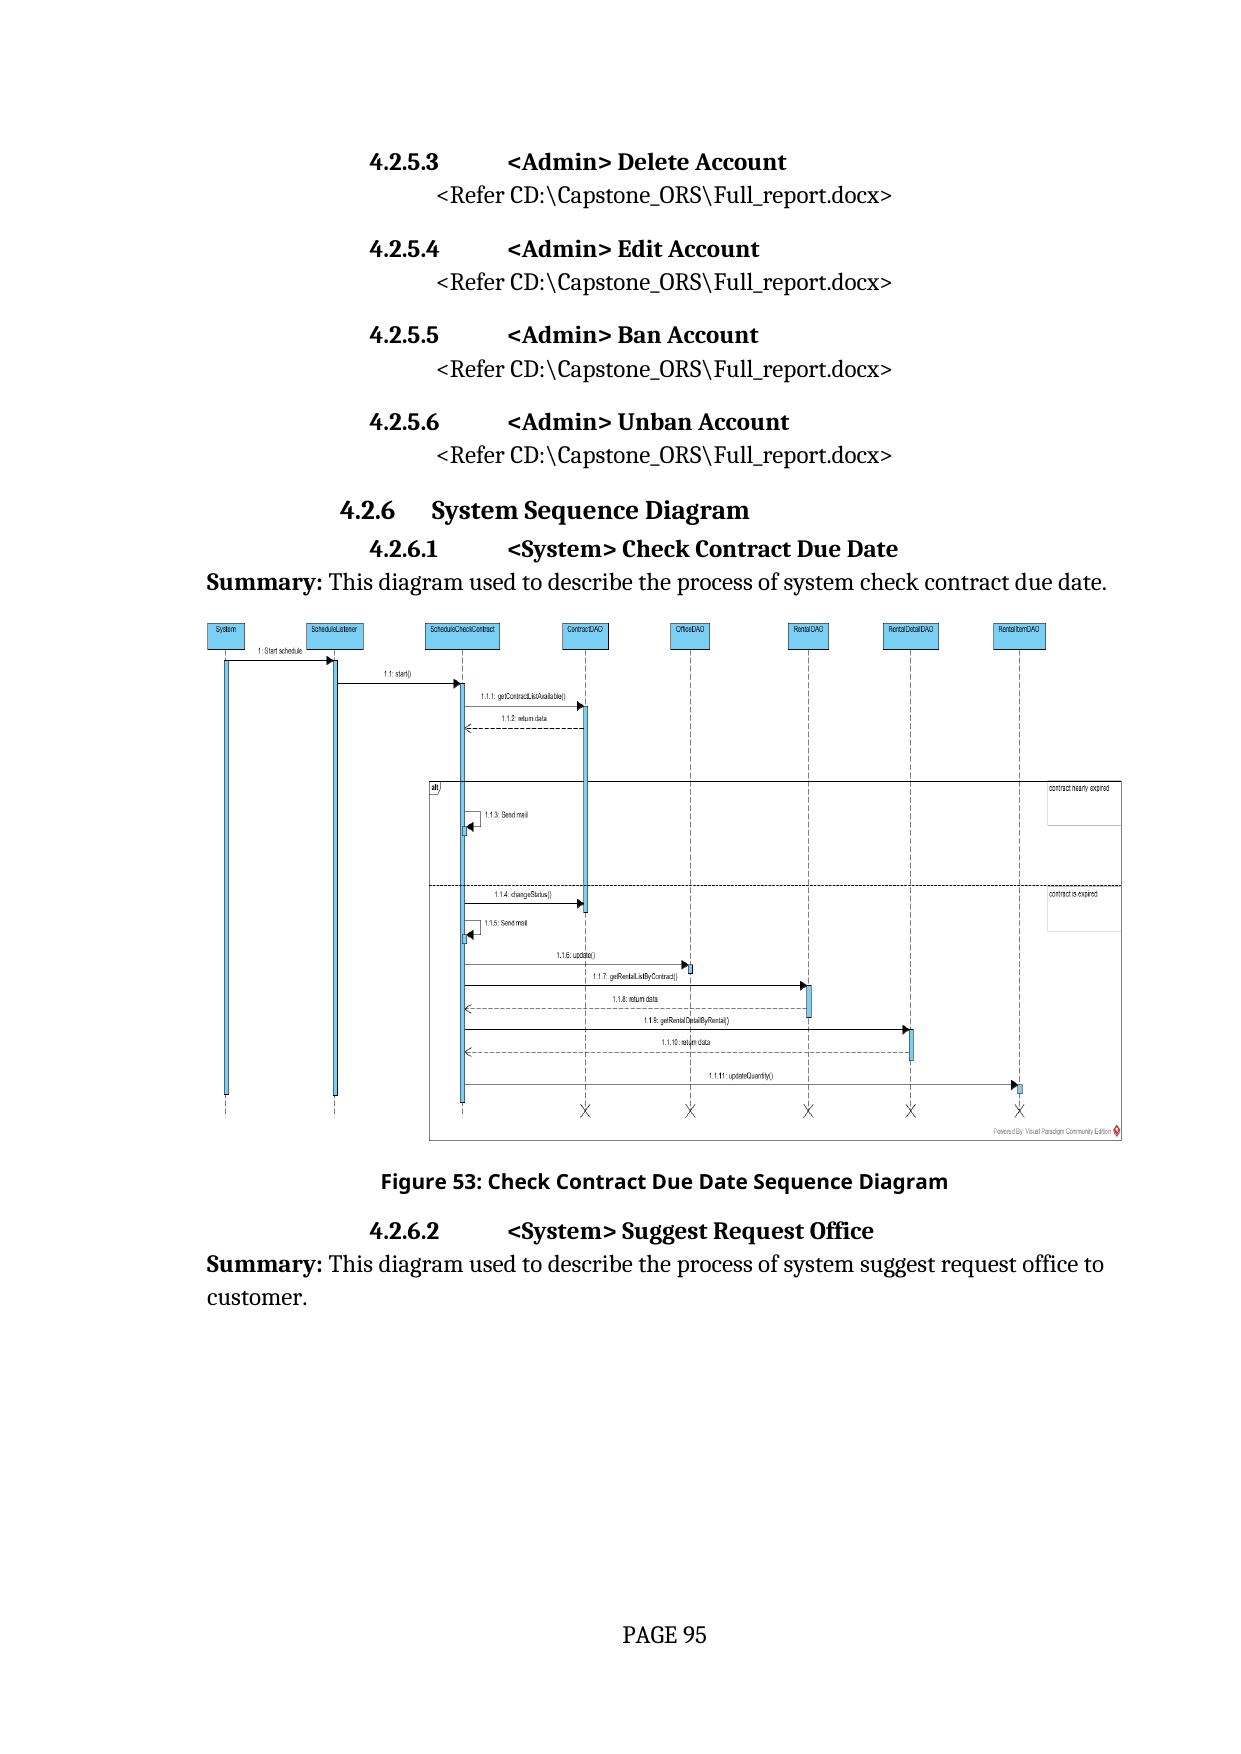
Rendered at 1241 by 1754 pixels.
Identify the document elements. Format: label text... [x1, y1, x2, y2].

text <Refer CD:\Capstone_ORS\Full_report.docx> [207, 441, 1122, 470]
text <Refer CD:\Capstone_ORS\Full_report.docx> [207, 268, 1122, 296]
subtitle System Sequence Diagram [340, 495, 1122, 526]
subtitle <Admin> Delete Account [369, 148, 1122, 176]
text <Refer CD:\Capstone_ORS\Full_report.docx> [207, 354, 1122, 383]
subtitle <Admin> Unban Account [369, 408, 1122, 437]
subtitle <System> Check Contract Due Date [369, 535, 1122, 564]
text <Refer CD:\Capstone_ORS\Full_report.docx> [207, 181, 1122, 209]
text Summary: This diagram used to describe the process of system suggest request office to customer. [207, 1250, 1122, 1311]
subtitle <Admin> Edit Account [369, 234, 1122, 263]
text Summary: This diagram used to describe the process of system check contract due date. [207, 568, 1122, 597]
subtitle <System> Suggest Request Office [369, 1217, 1122, 1245]
subtitle <Admin> Ban Account [369, 321, 1122, 350]
picture [206, 622, 1123, 1143]
